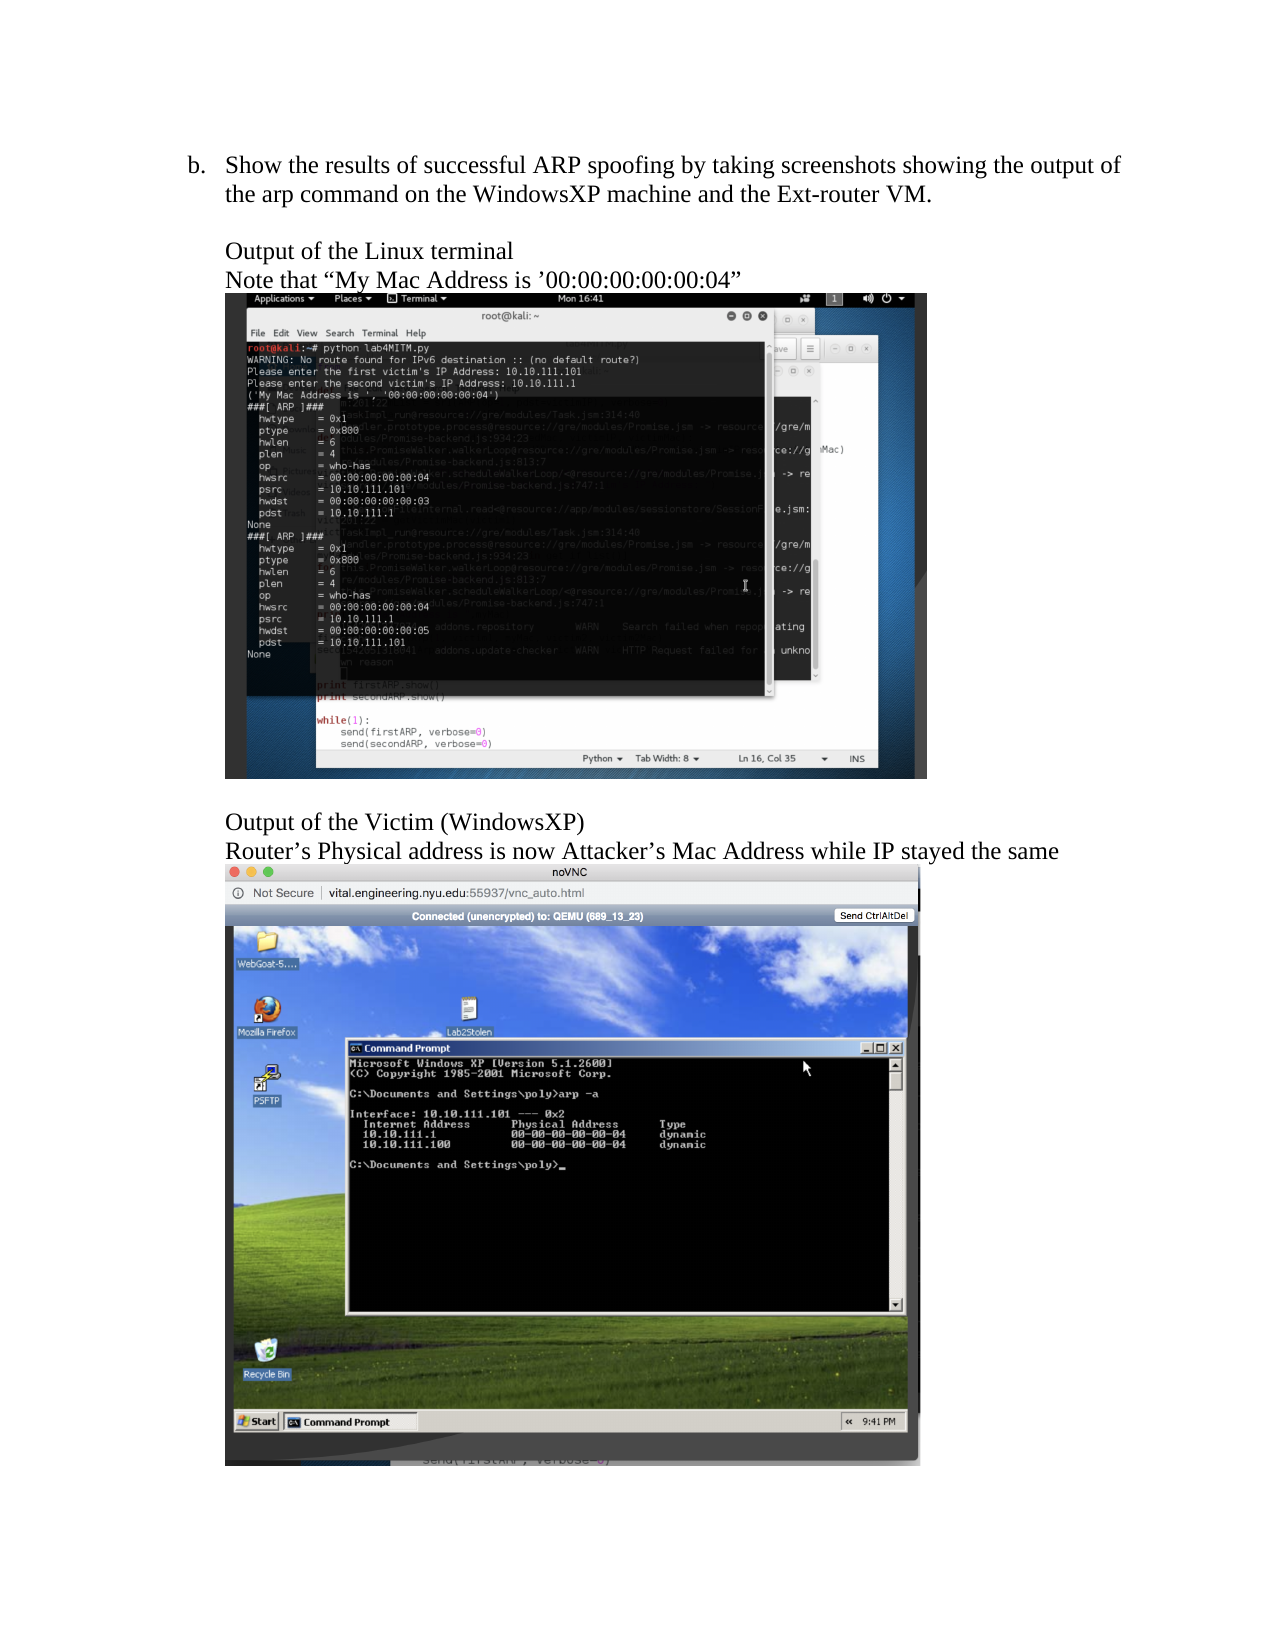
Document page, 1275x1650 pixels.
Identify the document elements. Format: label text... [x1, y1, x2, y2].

picture [225, 293, 927, 779]
list Show the results of successful ARP spoofing by taking screenshots showing the output of the arp command on the WindowsXP machine and the Ext-router VM. [187, 150, 1125, 207]
text Output of the Linux terminal [225, 236, 1125, 265]
text Output of the Victim (WindowsXP) Router’s Physical address is now Attacker’s Mac Address while IP stayed the same [150, 807, 1125, 865]
picture [225, 864, 921, 1466]
text Note that “My Mac Address is ’00:00:00:00:00:04” [225, 265, 1125, 294]
